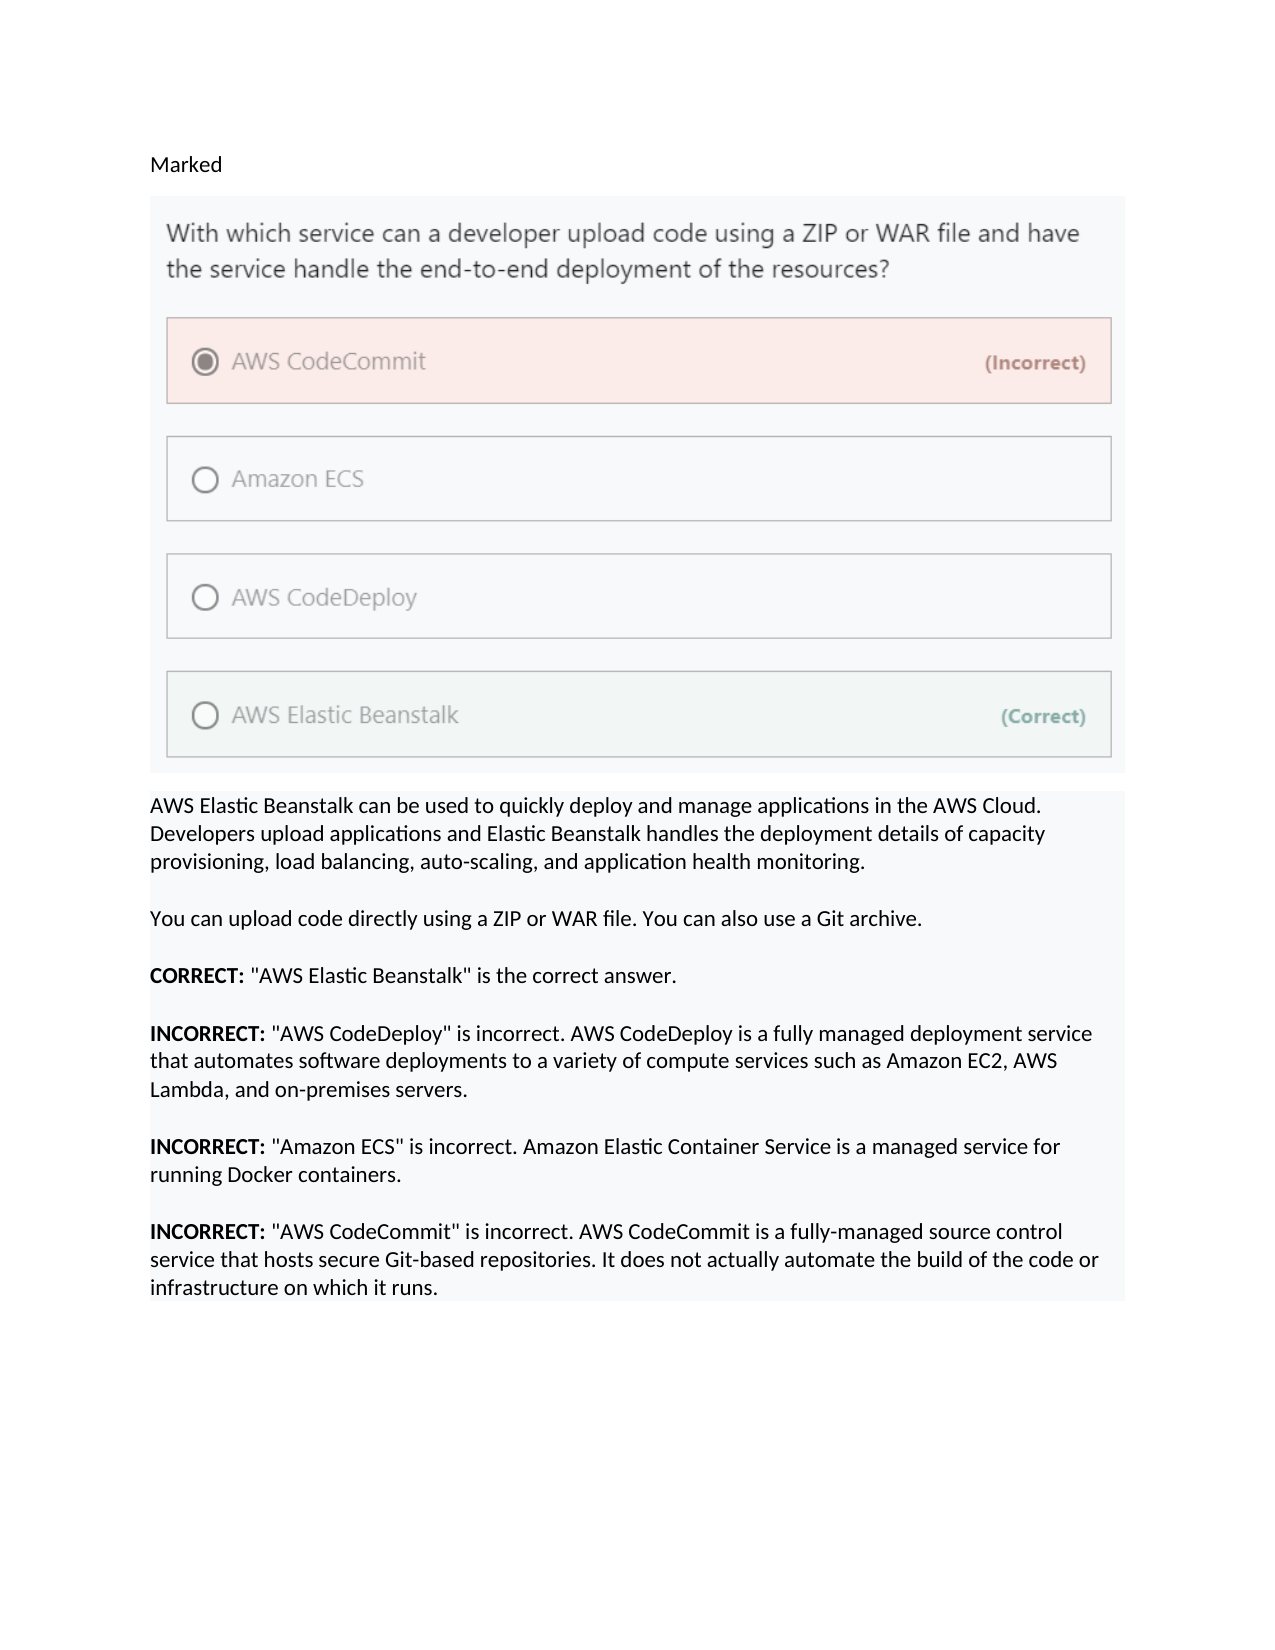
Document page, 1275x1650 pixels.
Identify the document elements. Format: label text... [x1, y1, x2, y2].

text INCORRECT: "AWS CodeDeploy" is incorrect. AWS CodeDeploy is a fully managed deployment service that automates software deployments to a variety of compute services such as Amazon EC2, AWS Lambda, and on-premises servers. [150, 1019, 1125, 1103]
text Marked [150, 150, 1125, 178]
picture [150, 196, 1125, 773]
text CORRECT: "AWS Elastic Beanstalk" is the correct answer. [150, 961, 1125, 989]
text INCORRECT: "AWS CodeCommit" is incorrect. AWS CodeCommit is a fully-managed source control service that hosts secure Git-based repositories. It does not actually automate the build of the code or infrastructure on which it runs. [150, 1217, 1125, 1301]
text You can upload code directly using a ZIP or WAR file. You can also use a Git archive. [150, 904, 1125, 932]
text AWS Elastic Beanstalk can be used to quickly deploy and manage applications in the AWS Cloud. Developers upload applications and Elastic Beanstalk handles the deployment details of capacity provisioning, load balancing, auto-scaling, and application health monitoring. [150, 791, 1125, 875]
text INCORRECT: "Amazon ECS" is incorrect. Amazon Elastic Container Service is a managed service for running Docker containers. [150, 1132, 1125, 1188]
